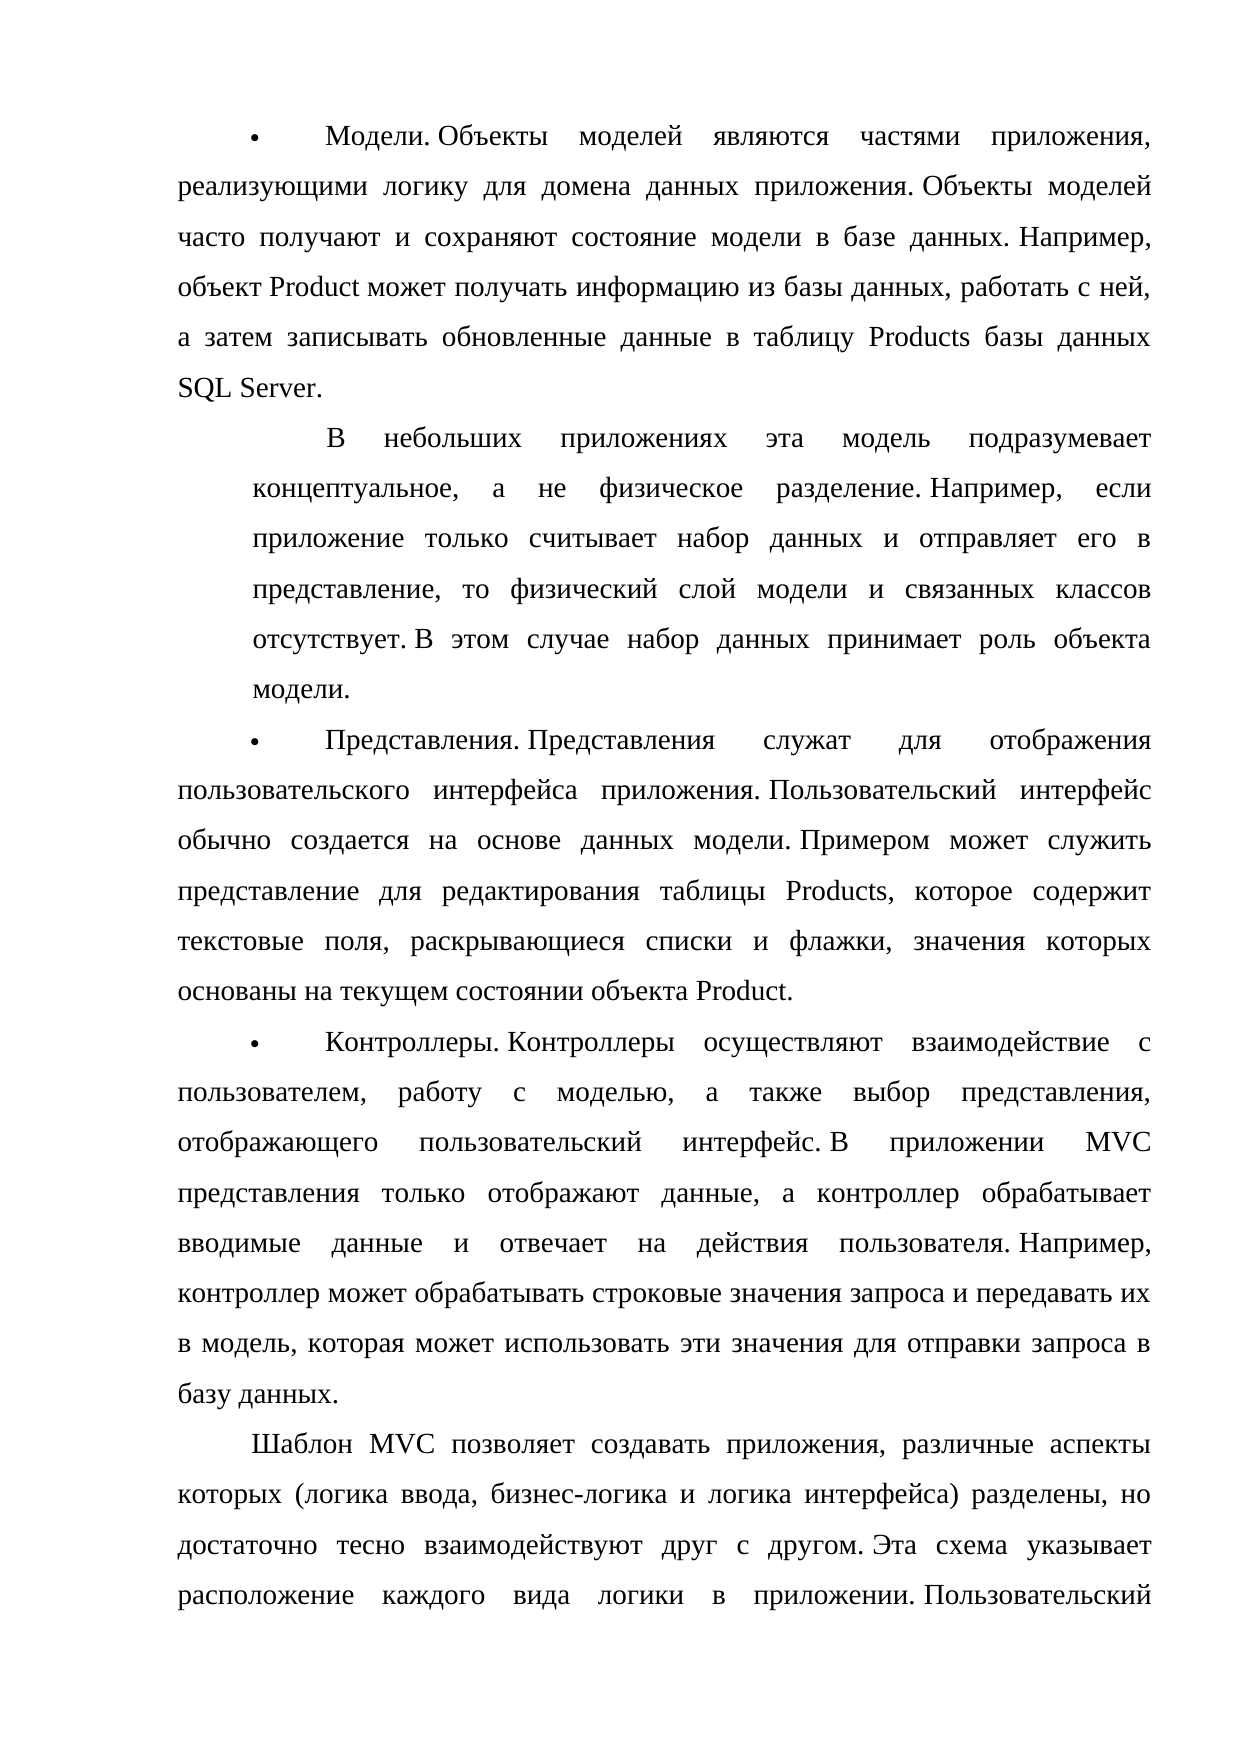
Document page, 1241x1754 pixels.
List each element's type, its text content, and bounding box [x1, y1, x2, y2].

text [177, 1426, 1152, 1611]
list Представления. Представления служат для отображения пользовательского интерфейса приложения. Пользовательский интерфейс обычно создается на основе данных модели. Примером может служить представление для редактирования таблицы Products, которое содержит текстовые поля, раскрывающиеся списки и флажки, значения которых основаны на текущем состоянии объекта Product. [177, 722, 1152, 1007]
list Модели. Объекты моделей являются частями приложения, реализующими логику для домена данных приложения. Объекты моделей часто получают и сохраняют состояние модели в базе данных. Например, объект Product может получать информацию из базы данных, работать с ней, а затем записывать обновленные данные в таблицу Products базы данных SQL Server. [177, 118, 1152, 403]
text В небольших приложениях эта модель подразумевает концептуальное, а не физическое разделение. Например, если приложение только считывает набор данных и отправляет его в представление, то физический слой модели и связанных классов отсутствует. В этом случае набор данных принимает роль объекта модели. [252, 420, 1152, 705]
list Контроллеры. Контроллеры осуществляют взаимодействие с пользователем, работу с моделью, а также выбор представления, отображающего пользовательский интерфейс. В приложении MVC представления только отображают данные, а контроллер обрабатывает вводимые данные и отвечает на действия пользователя. Например, контроллер может обрабатывать строковые значения запроса и передавать их в модель, которая может использовать эти значения для отправки запроса в базу данных. [177, 1024, 1152, 1409]
